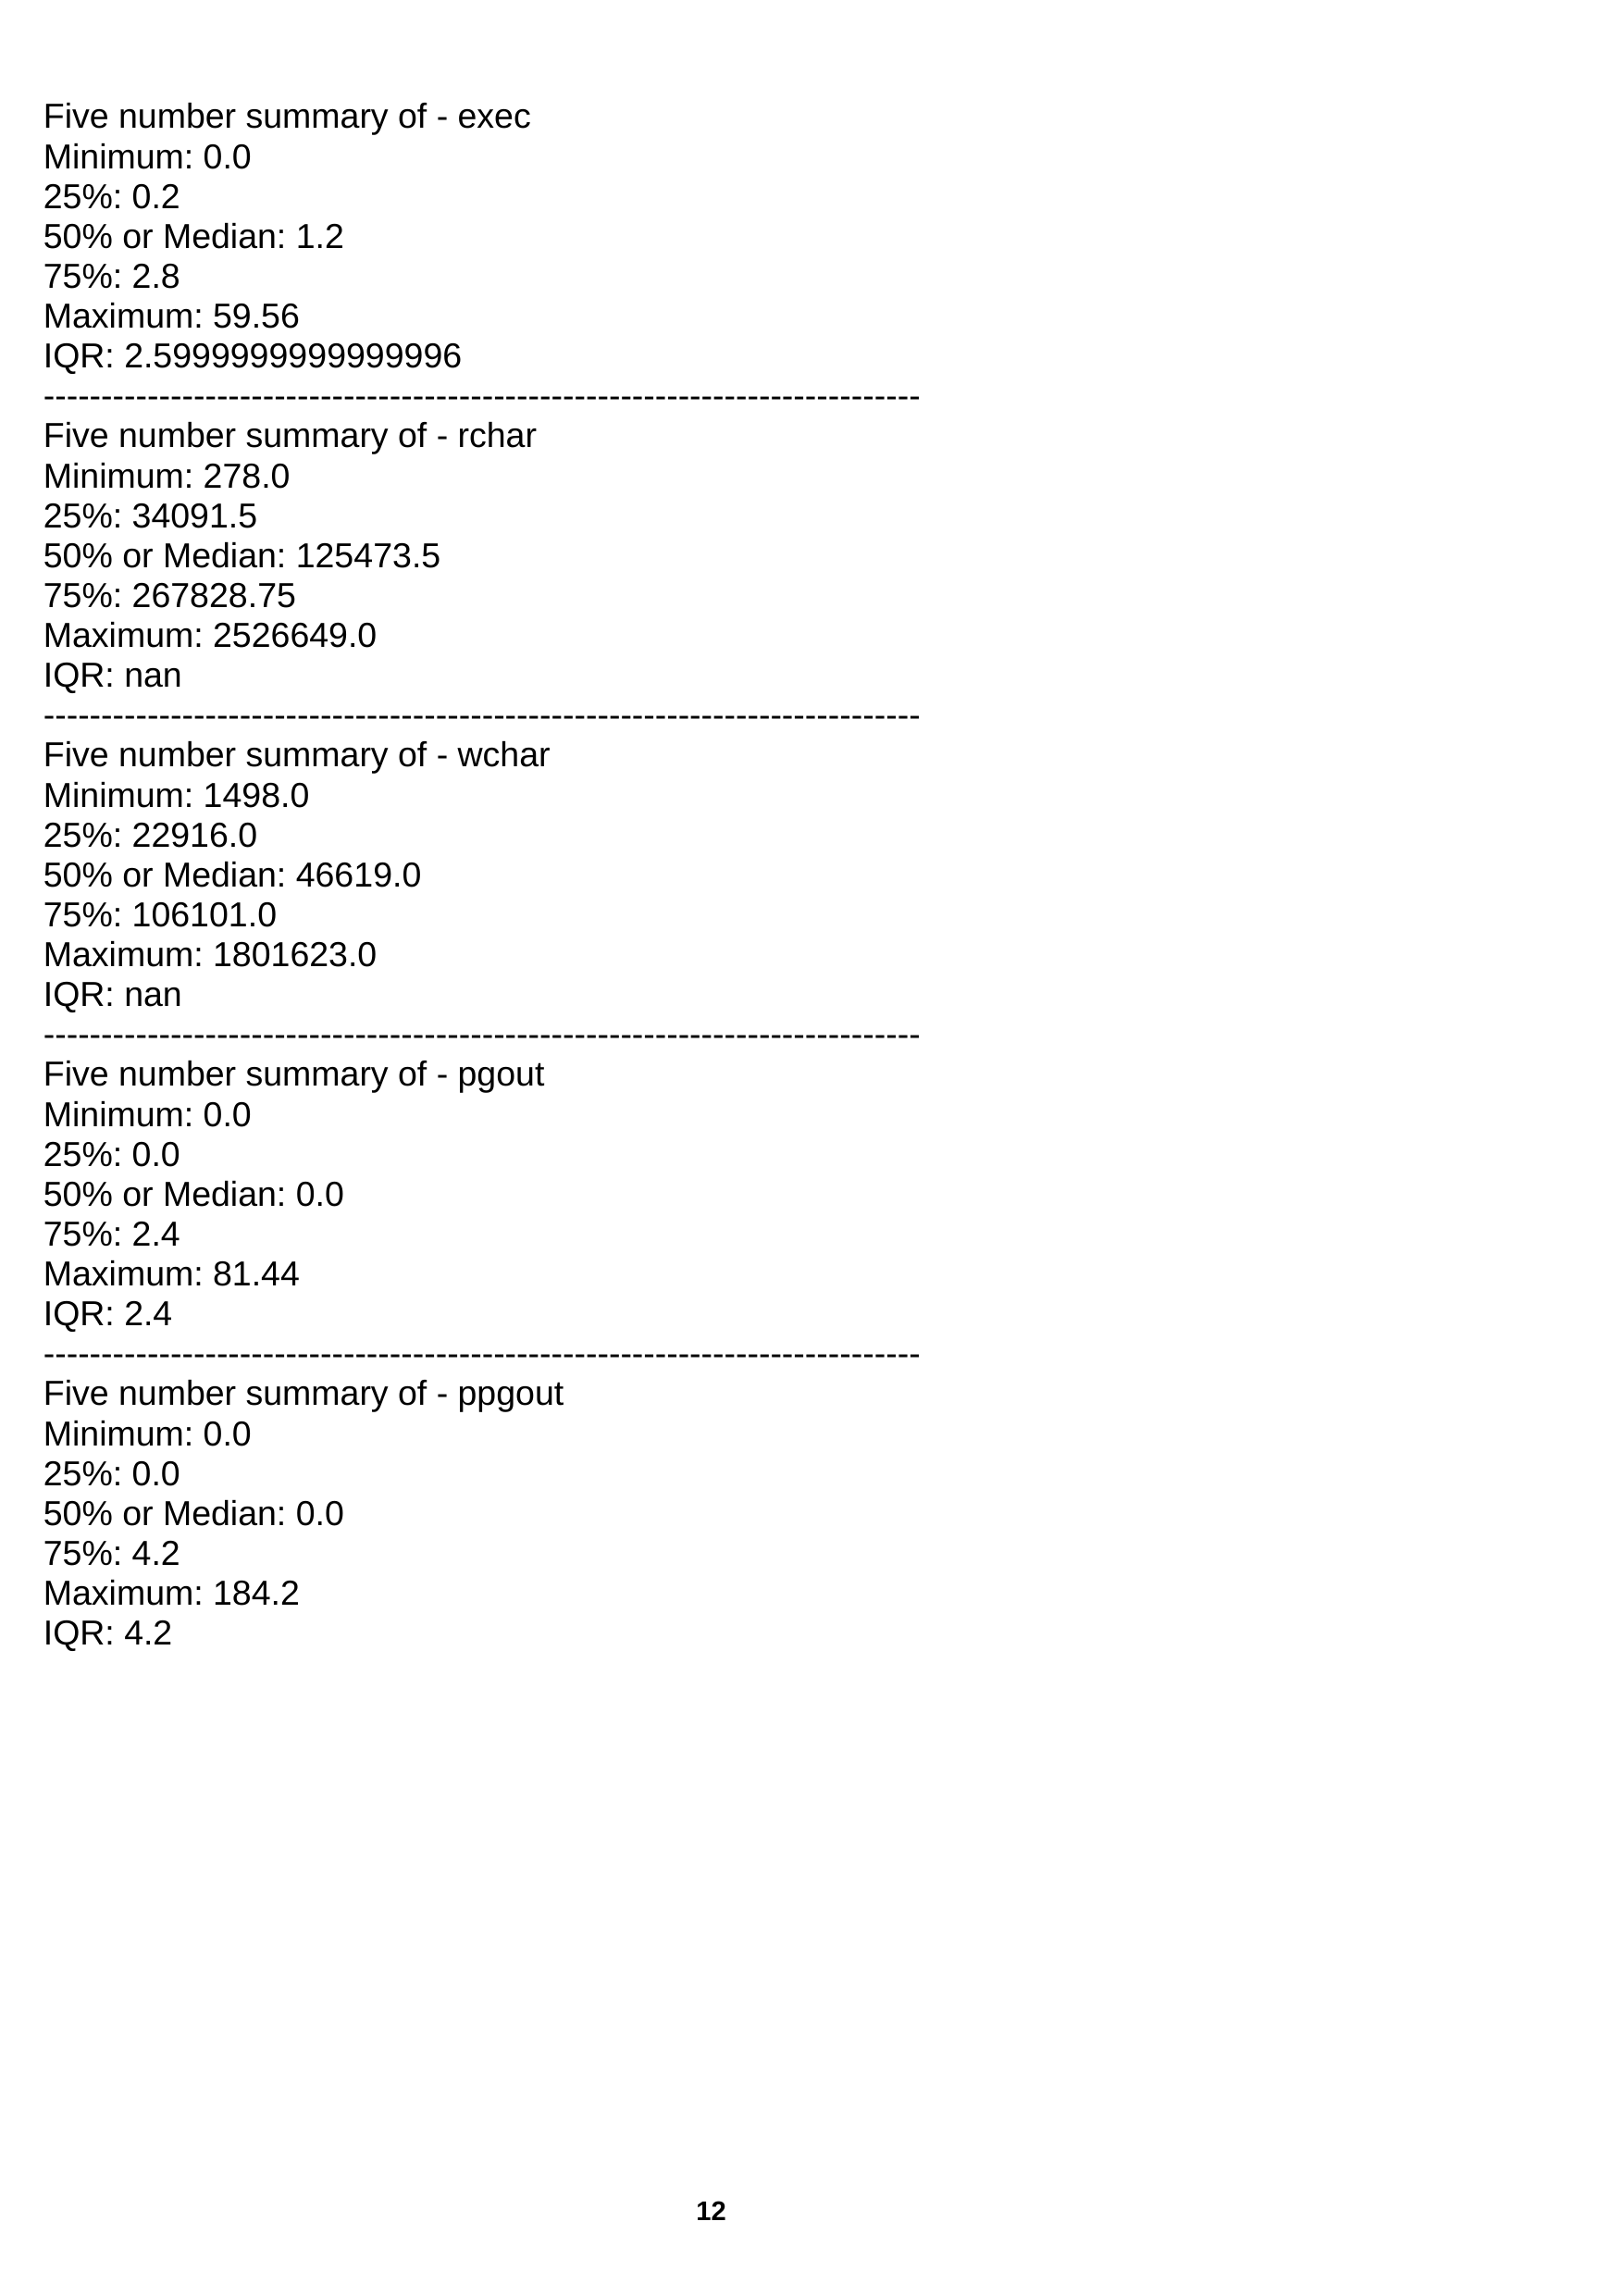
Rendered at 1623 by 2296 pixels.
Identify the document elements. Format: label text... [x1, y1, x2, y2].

table_cell Five number summary of - exec Minimum: 0.0 25%: 0.2 50% or Median: 1.2 75%: 2.8 Maximum: 59.56 IQR: 2.5999999999999996 ---------------------------------------------------------------------------- Five number summary of - rchar Minimum: 278.0 25%: 34091.5 50% or Median: 125473.5 75%: 267828.75 Maximum: 2526649.0 IQR: nan ---------------------------------------------------------------------------- Five number summary of - wchar Minimum: 1498.0 25%: 22916.0 50% or Median: 46619.0 75%: 106101.0 Maximum: 1801623.0 IQR: nan ---------------------------------------------------------------------------- Five number summary of - pgout Minimum: 0.0 25%: 0.0 50% or Median: 0.0 75%: 2.4 Maximum: 81.44 IQR: 2.4 ---------------------------------------------------------------------------- Five number summary of - ppgout Minimum: 0.0 25%: 0.0 50% or Median: 0.0 75%: 4.2 Maximum: 184.2 IQR: 4.2 [32, 96, 1567, 2183]
